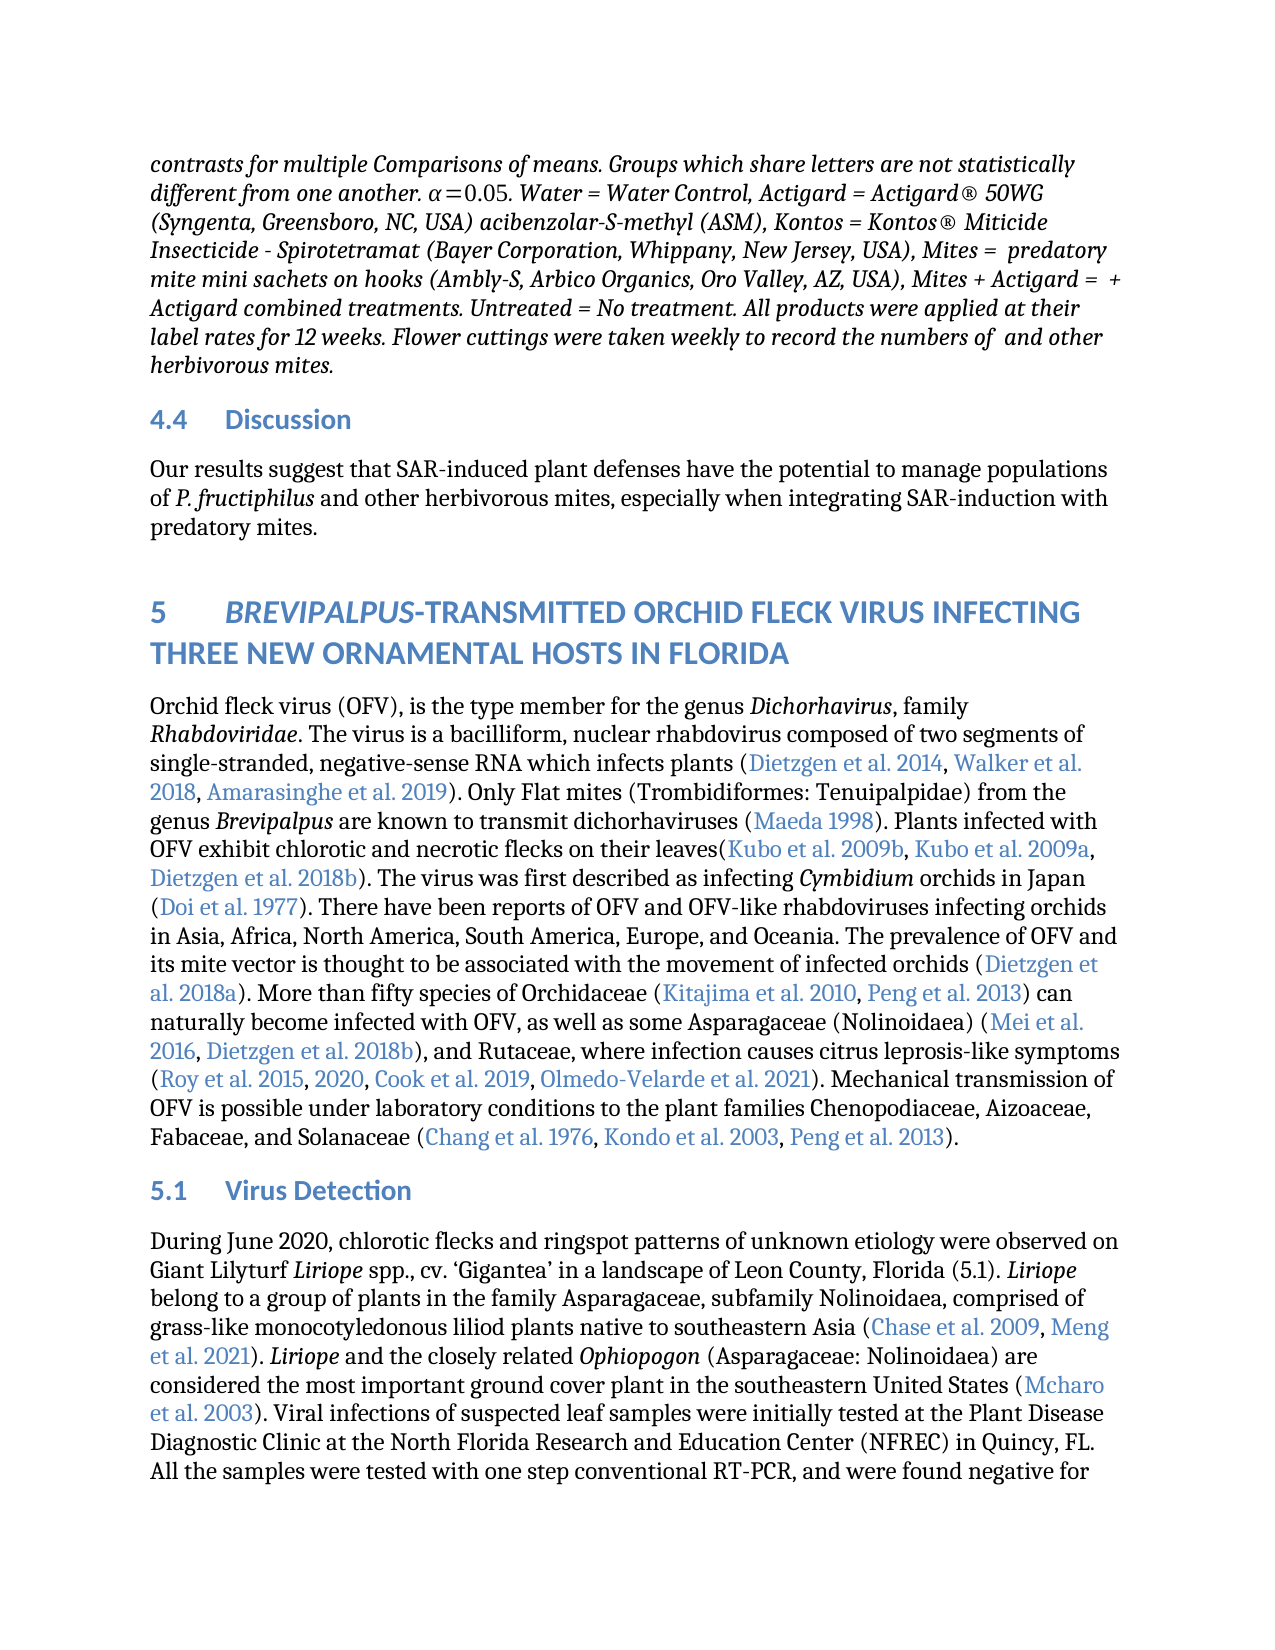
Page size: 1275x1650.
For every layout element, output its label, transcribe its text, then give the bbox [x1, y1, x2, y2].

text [150, 1227, 1125, 1486]
subtitle 4.4 Discussion [150, 401, 1125, 436]
subtitle 5 BREVIPALPUS-TRANSMITTED ORCHID FLECK VIRUS INFECTING THREE NEW ORNAMENTAL HOSTS IN FLORIDA [150, 591, 1125, 673]
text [150, 150, 1125, 380]
text Orchid fleck virus (OFV), is the type member for the genus Dichorhavirus, family Rhabdoviridae. The virus is a bacilliform, nuclear rhabdovirus composed of two segments of single-stranded, negative-sense RNA which infects plants (Dietzgen et al. 2014, Walker et al. 2018, Amarasinghe et al. 2019). Only Flat mites (Trombidiformes: Tenuipalpidae) from the genus Brevipalpus are known to transmit dichorhaviruses (Maeda 1998). Plants infected with OFV exhibit chlorotic and necrotic flecks on their leaves(Kubo et al. 2009b, Kubo et al. 2009a, Dietzgen et al. 2018b). The virus was first described as infecting Cymbidium orchids in Japan (Doi et al. 1977). There have been reports of OFV and OFV-like rhabdoviruses infecting orchids in Asia, Africa, North America, South America, Europe, and Oceania. The prevalence of OFV and its mite vector is thought to be associated with the movement of infected orchids (Dietzgen et al. 2018a). More than fifty species of Orchidaceae (Kitajima et al. 2010, Peng et al. 2013) can naturally become infected with OFV, as well as some Asparagaceae (Nolinoidaea) (Mei et al. 2016, Dietzgen et al. 2018b), and Rutaceae, where infection causes citrus leprosis-like symptoms (Roy et al. 2015, 2020, Cook et al. 2019, Olmedo-Velarde et al. 2021). Mechanical transmission of OFV is possible under laboratory conditions to the plant families Chenopodiaceae, Aizoaceae, Fabaceae, and Solanaceae (Chang et al. 1976, Kondo et al. 2003, Peng et al. 2013). [150, 692, 1125, 1152]
text Our results suggest that SAR-induced plant defenses have the potential to manage populations of P. fructiphilus and other herbivorous mites, especially when integrating SAR-induction with predatory mites. [150, 455, 1125, 541]
subtitle 5.1 Virus Detection [150, 1172, 1125, 1208]
